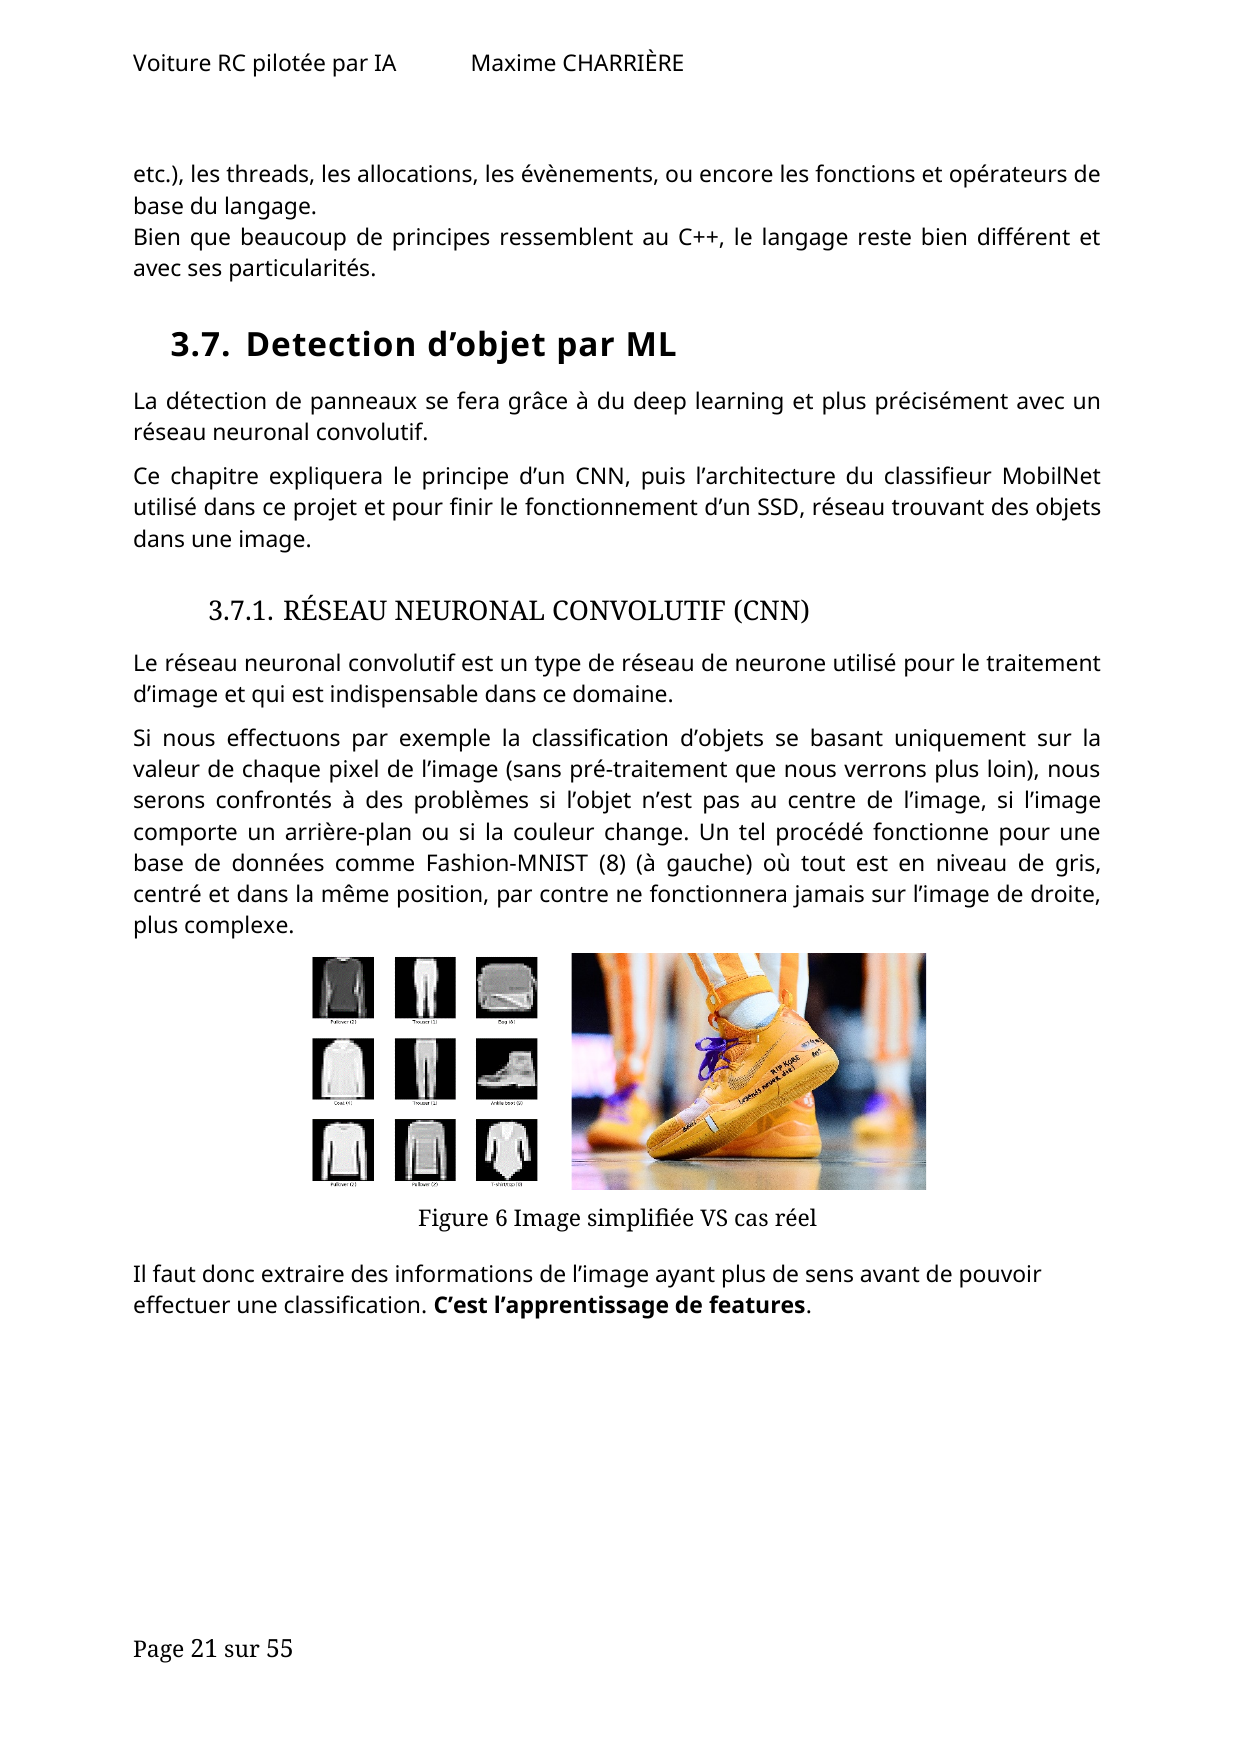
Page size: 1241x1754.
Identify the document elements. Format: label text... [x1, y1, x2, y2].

text Ce chapitre expliquera le principe d’un CNN, puis l’architecture du classifieur MobilNet utilisé dans ce projet et pour finir le fonctionnement d’un SSD, réseau trouvant des objets dans une image. [133, 460, 1102, 554]
subtitle Detection d’objet par ML [170, 321, 1102, 366]
picture [571, 953, 927, 1190]
subtitle Réseau neuronal convolutif (CNN) [208, 591, 1102, 628]
text Il faut donc extraire des informations de l’image ayant plus de sens avant de pouvoir effectuer une classification. C’est l’apprentissage de features. [133, 1258, 1102, 1321]
text Bien que beaucoup de principes ressemblent au C++, le langage reste bien différent et avec ses particularités. [133, 221, 1102, 283]
text Figure 6 Image simplifiée VS cas réel [133, 1202, 1102, 1233]
text Le réseau neuronal convolutif est un type de réseau de neurone utilisé pour le traitement d’image et qui est indispensable dans ce domaine. [133, 647, 1102, 709]
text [133, 158, 1102, 221]
text Si nous effectuons par exemple la classification d’objets se basant uniquement sur la valeur de chaque pixel de l’image (sans pré-traitement que nous verrons plus loin), nous serons confrontés à des problèmes si l’objet n’est pas au centre de l’image, si l’image comporte un arrière-plan ou si la couleur change. Un tel procédé fonctionne pour une base de données comme Fashion-MNIST (à gauche) où tout est en niveau de gris, centré et dans la même position, par contre ne fonctionnera jamais sur l’image de droite, plus complexe. [133, 722, 1102, 941]
picture [309, 953, 542, 1190]
text La détection de panneaux se fera grâce à du deep learning et plus précisément avec un réseau neuronal convolutif. [133, 385, 1102, 448]
